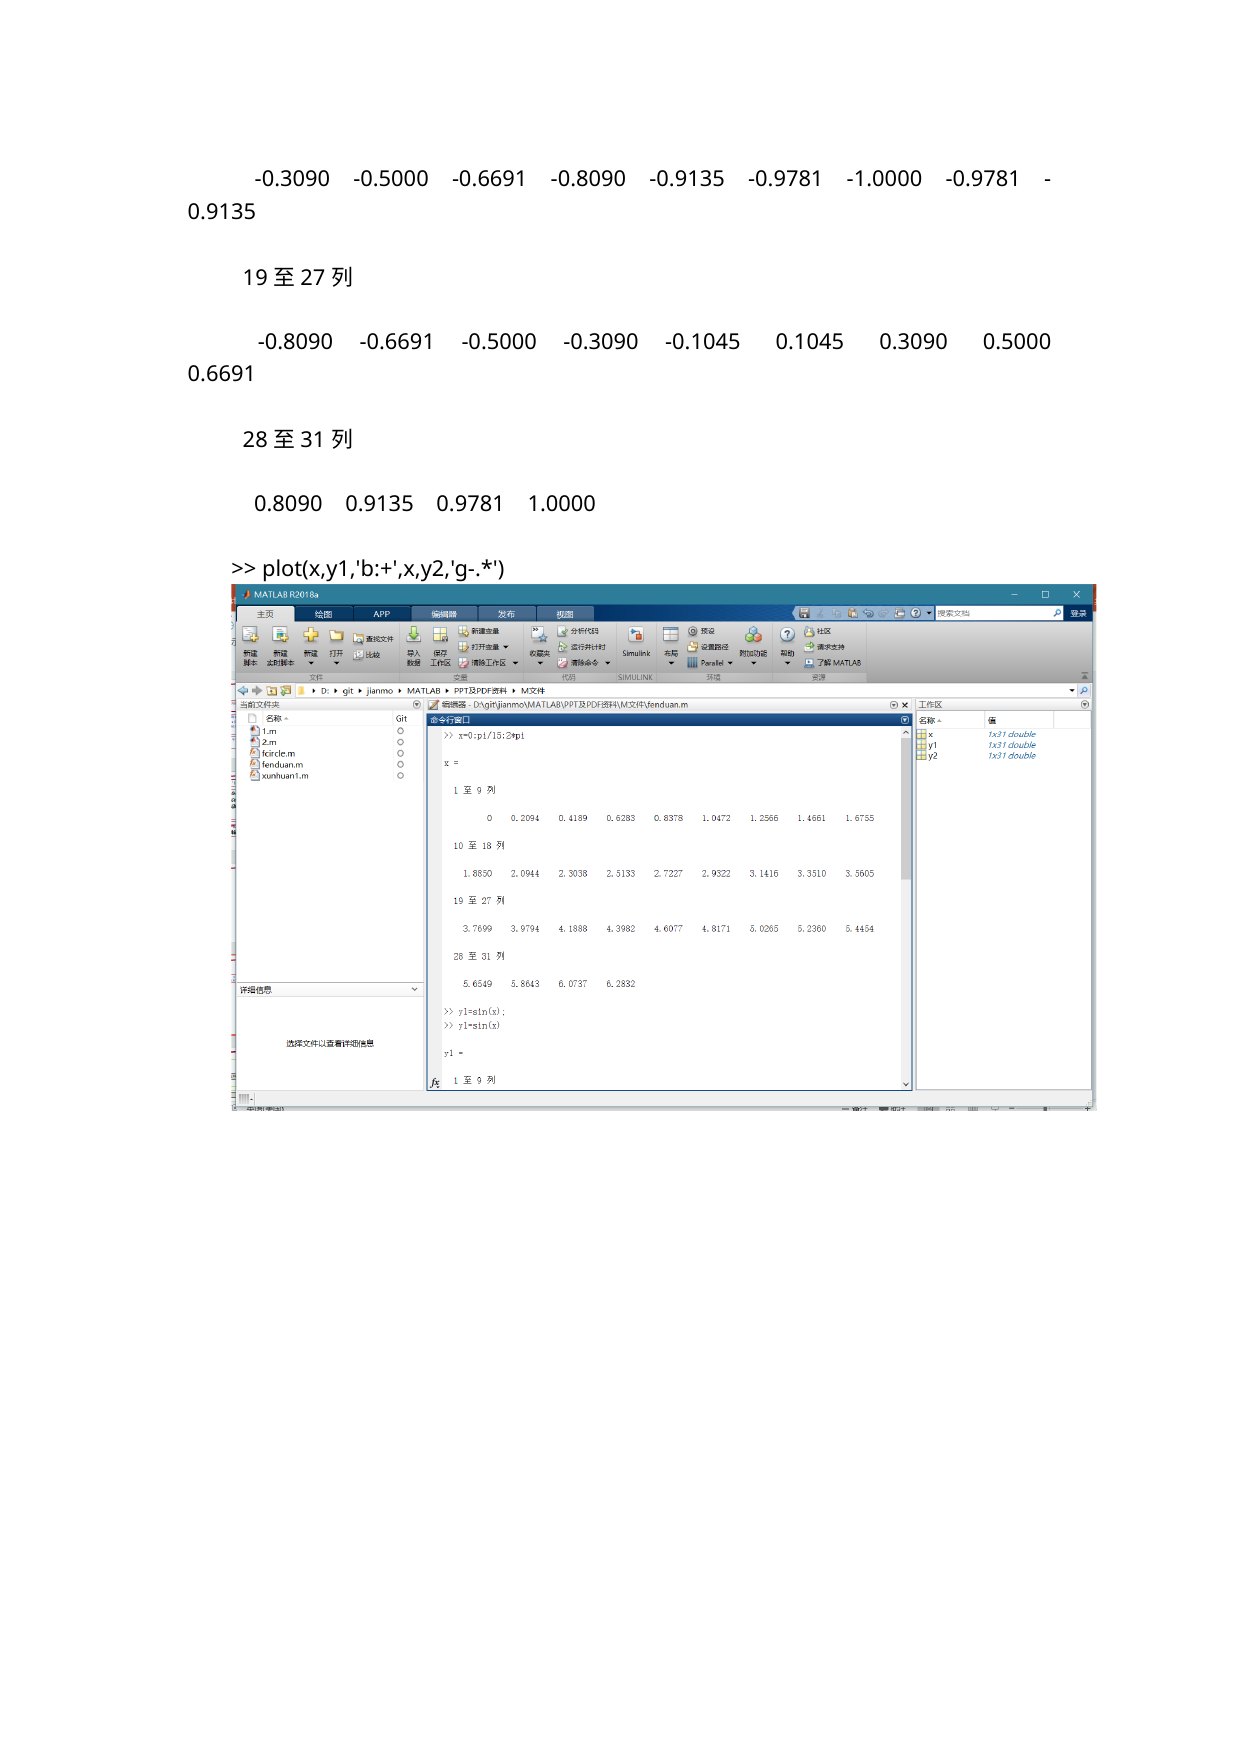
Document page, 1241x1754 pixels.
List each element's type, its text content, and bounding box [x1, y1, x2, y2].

text 28 至 31 列 [187, 422, 1053, 454]
text -0.8090 -0.6691 -0.5000 -0.3090 -0.1045 0.1045 0.3090 0.5000 0.6691 [187, 324, 1053, 389]
text >> plot(x,y1,'b:+',x,y2,'g-.*') [187, 552, 1053, 584]
picture [231, 584, 1097, 1111]
text 19 至 27 列 [187, 259, 1053, 292]
text -0.3090 -0.5000 -0.6691 -0.8090 -0.9135 -0.9781 -1.0000 -0.9781 -0.9135 [187, 162, 1053, 227]
text 0.8090 0.9135 0.9781 1.0000 [187, 487, 1053, 519]
